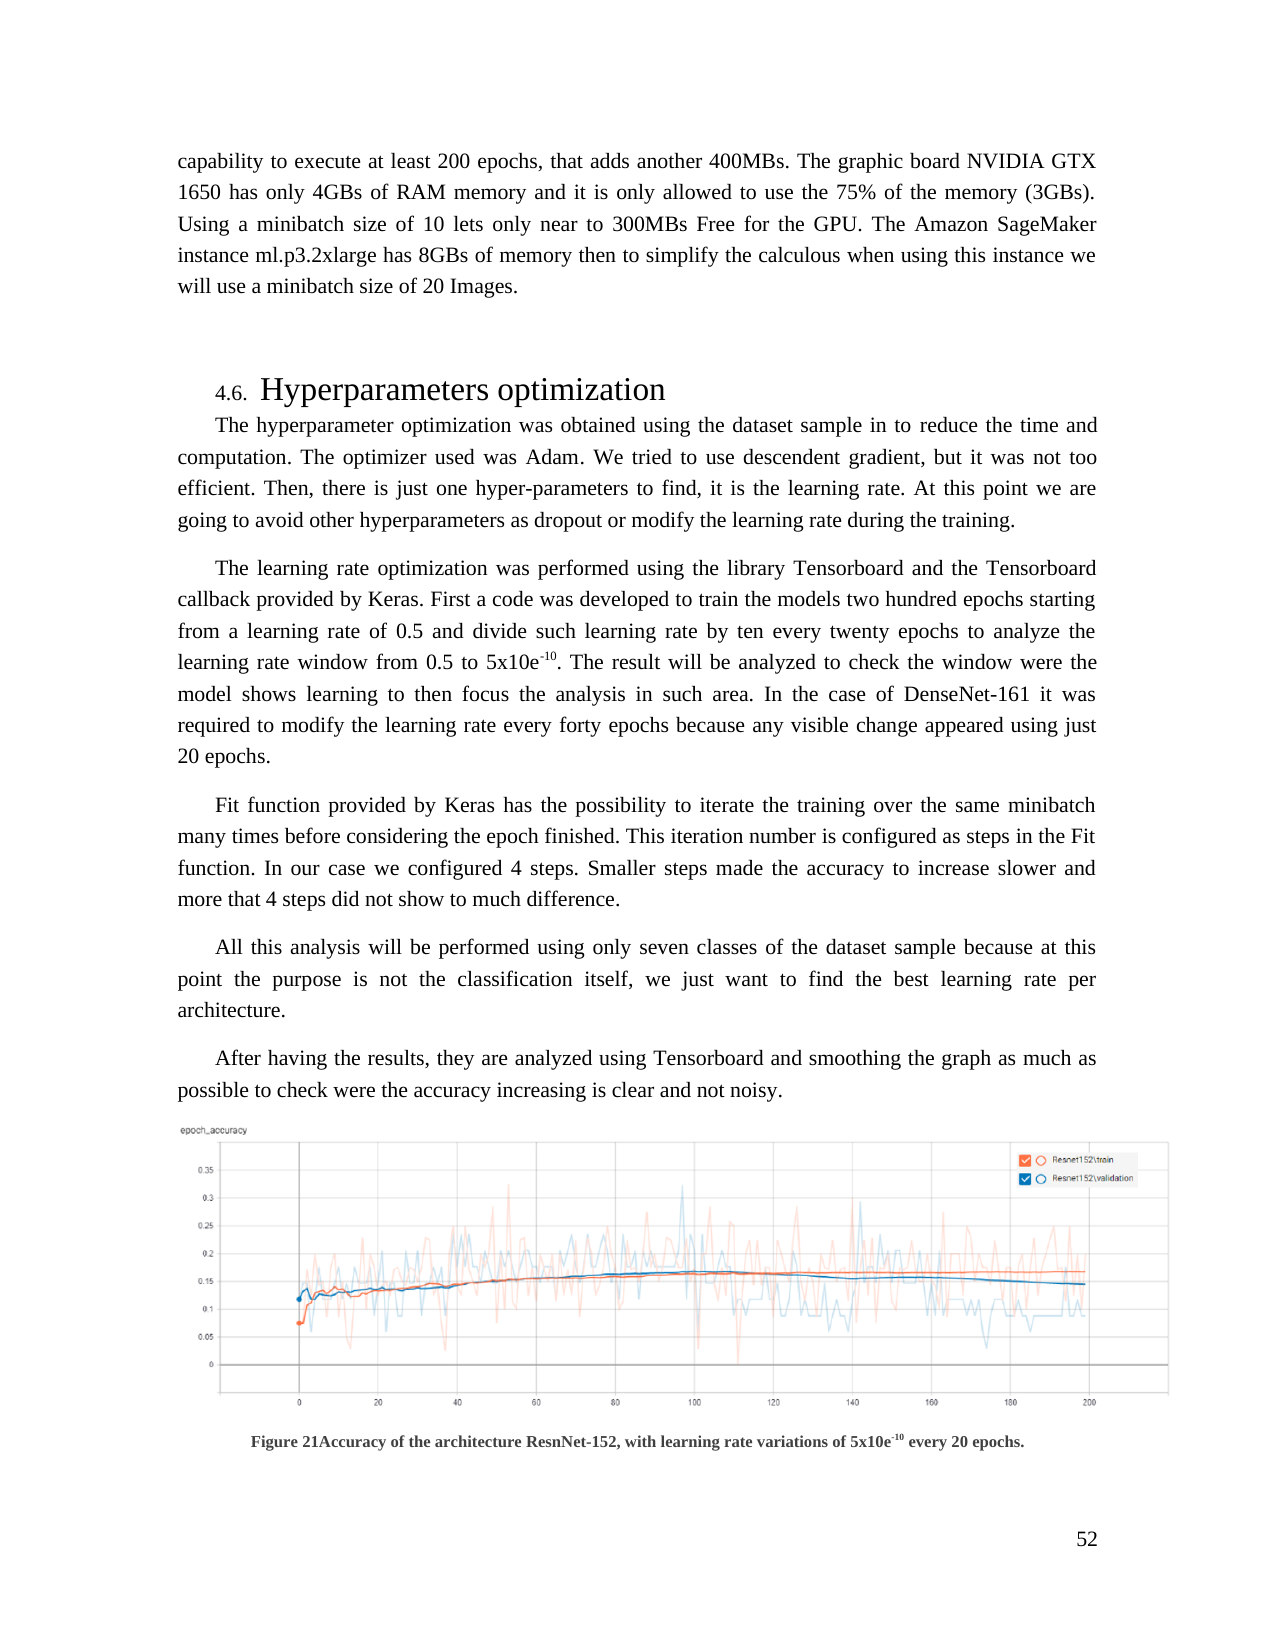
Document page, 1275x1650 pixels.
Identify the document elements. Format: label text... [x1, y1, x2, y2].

text Figure 21Accuracy of the architecture ResnNet-152, with learning rate variations of 5x10e-10 every 20 epochs. [177, 1432, 1098, 1451]
subtitle Hyperparameters optimization [215, 370, 1098, 408]
text All this analysis will be performed using only seven classes of the dataset sample because at this point the purpose is not the classification itself, we just want to find the best learning rate per architecture. [177, 934, 1098, 1022]
text After having the results, they are analyzed using Tensorboard and smoothing the graph as much as possible to check were the accuracy increasing is clear and not noisy. [177, 1045, 1098, 1102]
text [177, 148, 1098, 299]
text The hyperparameter optimization was obtained using the dataset sample in to reduce the time and computation. The optimizer used was Adam. We tried to use descendent gradient, but it was not too efficient. Then, there is just one hyper-parameters to find, it is the learning rate. At this point we are going to avoid other hyperparameters as dropout or modify the learning rate during the training. [177, 412, 1098, 532]
text The learning rate optimization was performed using the library Tensorboard and the Tensorboard callback provided by Keras. First a code was developed to train the models two hundred epochs starting from a learning rate of 0.5 and divide such learning rate by ten every twenty epochs to analyze the learning rate window from 0.5 to 5x10e-10. The result will be analyzed to check the window were the model shows learning to then focus the analysis in such area. In the case of DenseNet-161 it was required to modify the learning rate every forty epochs because any visible change appeared using just 20 epochs. [177, 555, 1098, 769]
text Fit function provided by Keras has the possibility to iterate the training over the same minibatch many times before considering the epoch finished. This iteration number is configured as steps in the Fit function. In our case we configured 4 steps. Smaller steps made the accuracy to increase slower and more that 4 steps did not show to much difference. [177, 792, 1098, 911]
picture [177, 1124, 1178, 1409]
